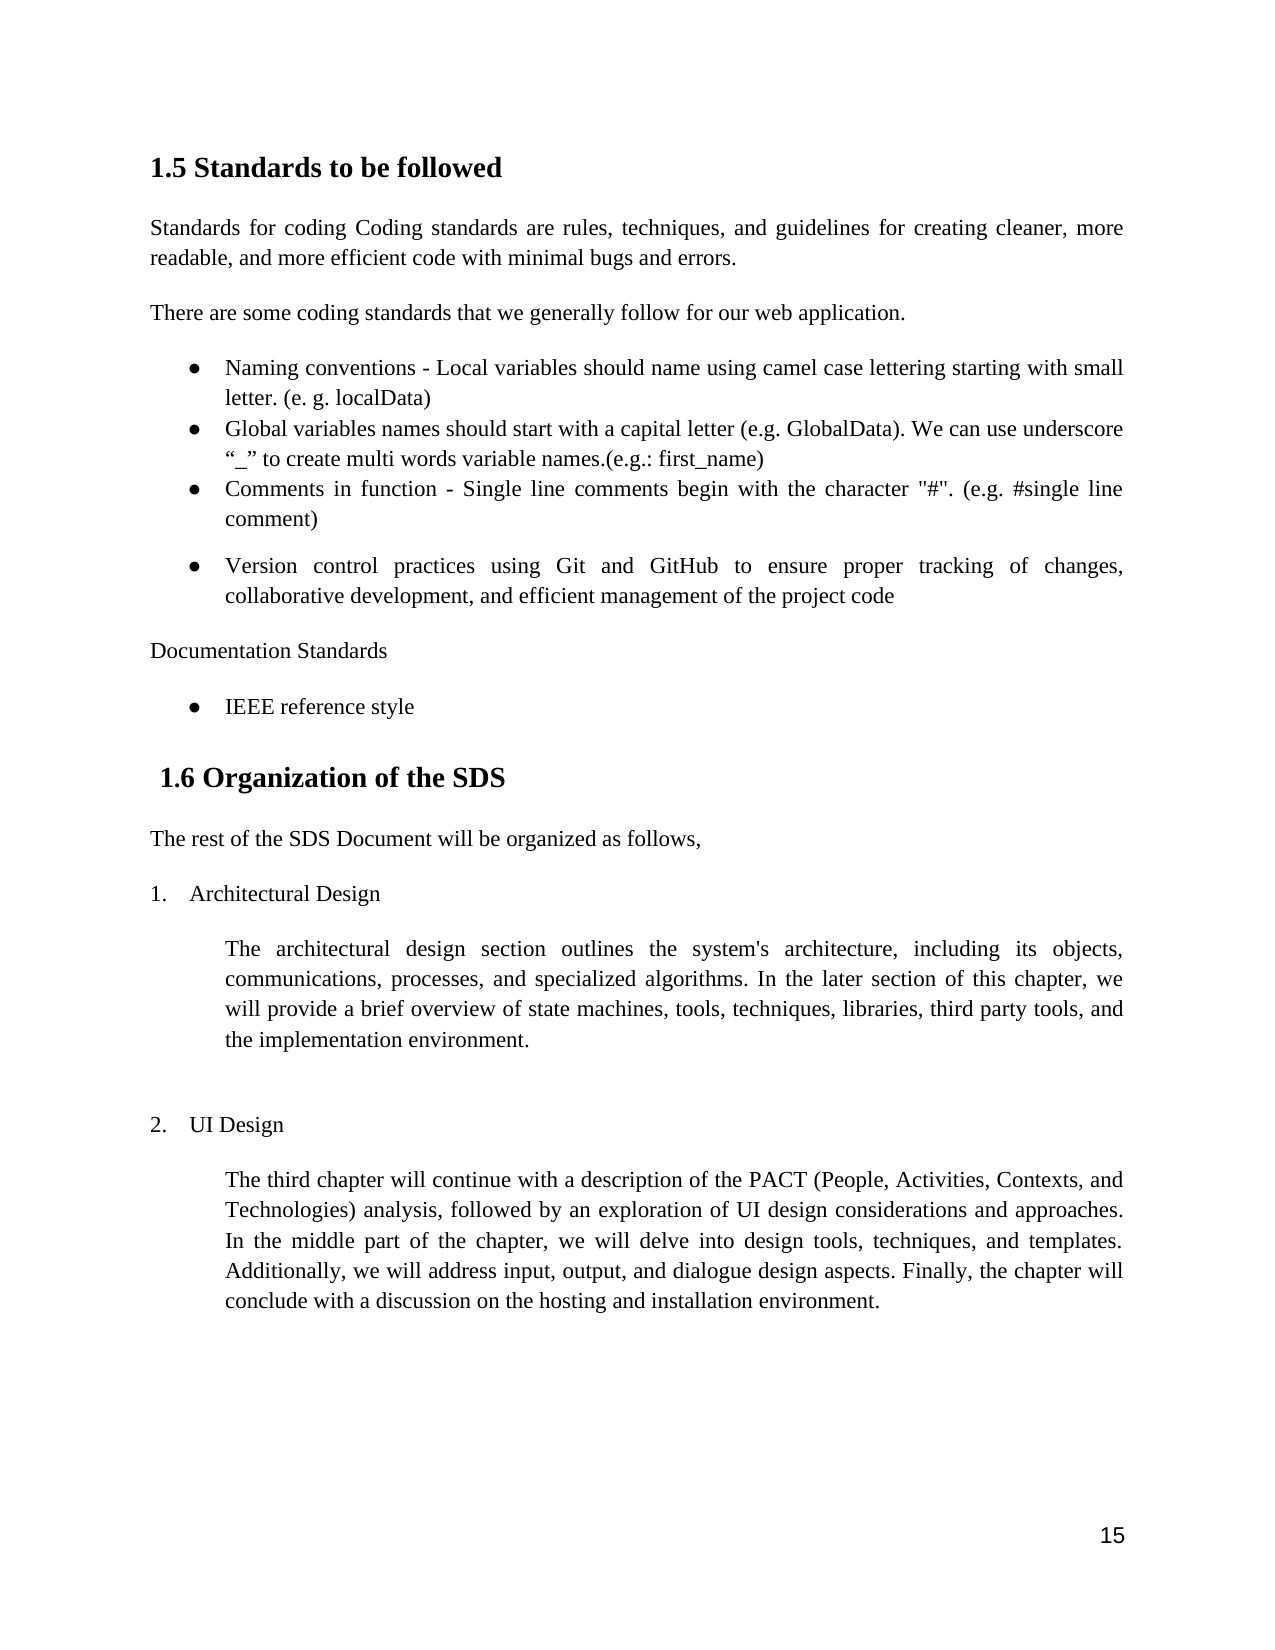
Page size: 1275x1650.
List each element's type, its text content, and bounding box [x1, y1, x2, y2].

text Documentation Standards [150, 637, 1125, 664]
text There are some coding standards that we generally follow for our web application. [150, 299, 1125, 325]
text The rest of the SDS Document will be organized as follows, [150, 825, 1125, 851]
text The architectural design section outlines the system's architecture, including its objects, communications, processes, and specialized algorithms. In the later section of this chapter, we will provide a brief overview of state machines, tools, techniques, libraries, third party tools, and the implementation environment. [225, 935, 1125, 1052]
list Comments in function - Single line comments begin with the character "#". (e.g. #single line comment) [187, 475, 1125, 532]
text 2. UI Design [150, 1081, 1125, 1137]
text Standards for coding Coding standards are rules, techniques, and guidelines for creating cleaner, more readable, and more efficient code with minimal bugs and errors. [150, 213, 1125, 270]
subtitle 1.6 Organization of the SDS [150, 760, 1125, 794]
text The third chapter will continue with a description of the PACT (People, Activities, Contexts, and Technologies) analysis, followed by an exploration of UI design considerations and approaches. In the middle part of the chapter, we will delve into design tools, techniques, and templates. Additionally, we will address input, output, and dialogue design aspects. Finally, the chapter will conclude with a discussion on the hosting and installation environment. [225, 1166, 1125, 1313]
text 1. Architectural Design [150, 880, 1125, 906]
list Global variables names should start with a capital letter (e.g. GlobalData). We can use underscore “_” to create multi words variable names.(e.g.: first_name) [187, 414, 1125, 471]
list Naming conventions - Local variables should name using camel case lettering starting with small letter. (e. g. localData) [187, 354, 1125, 411]
subtitle 1.5 Standards to be followed [150, 150, 1125, 183]
list IEEE reference style [187, 693, 1125, 719]
list Version control practices using Git and GitHub to ensure proper tracking of changes, collaborative development, and efficient management of the project code [187, 552, 1125, 609]
